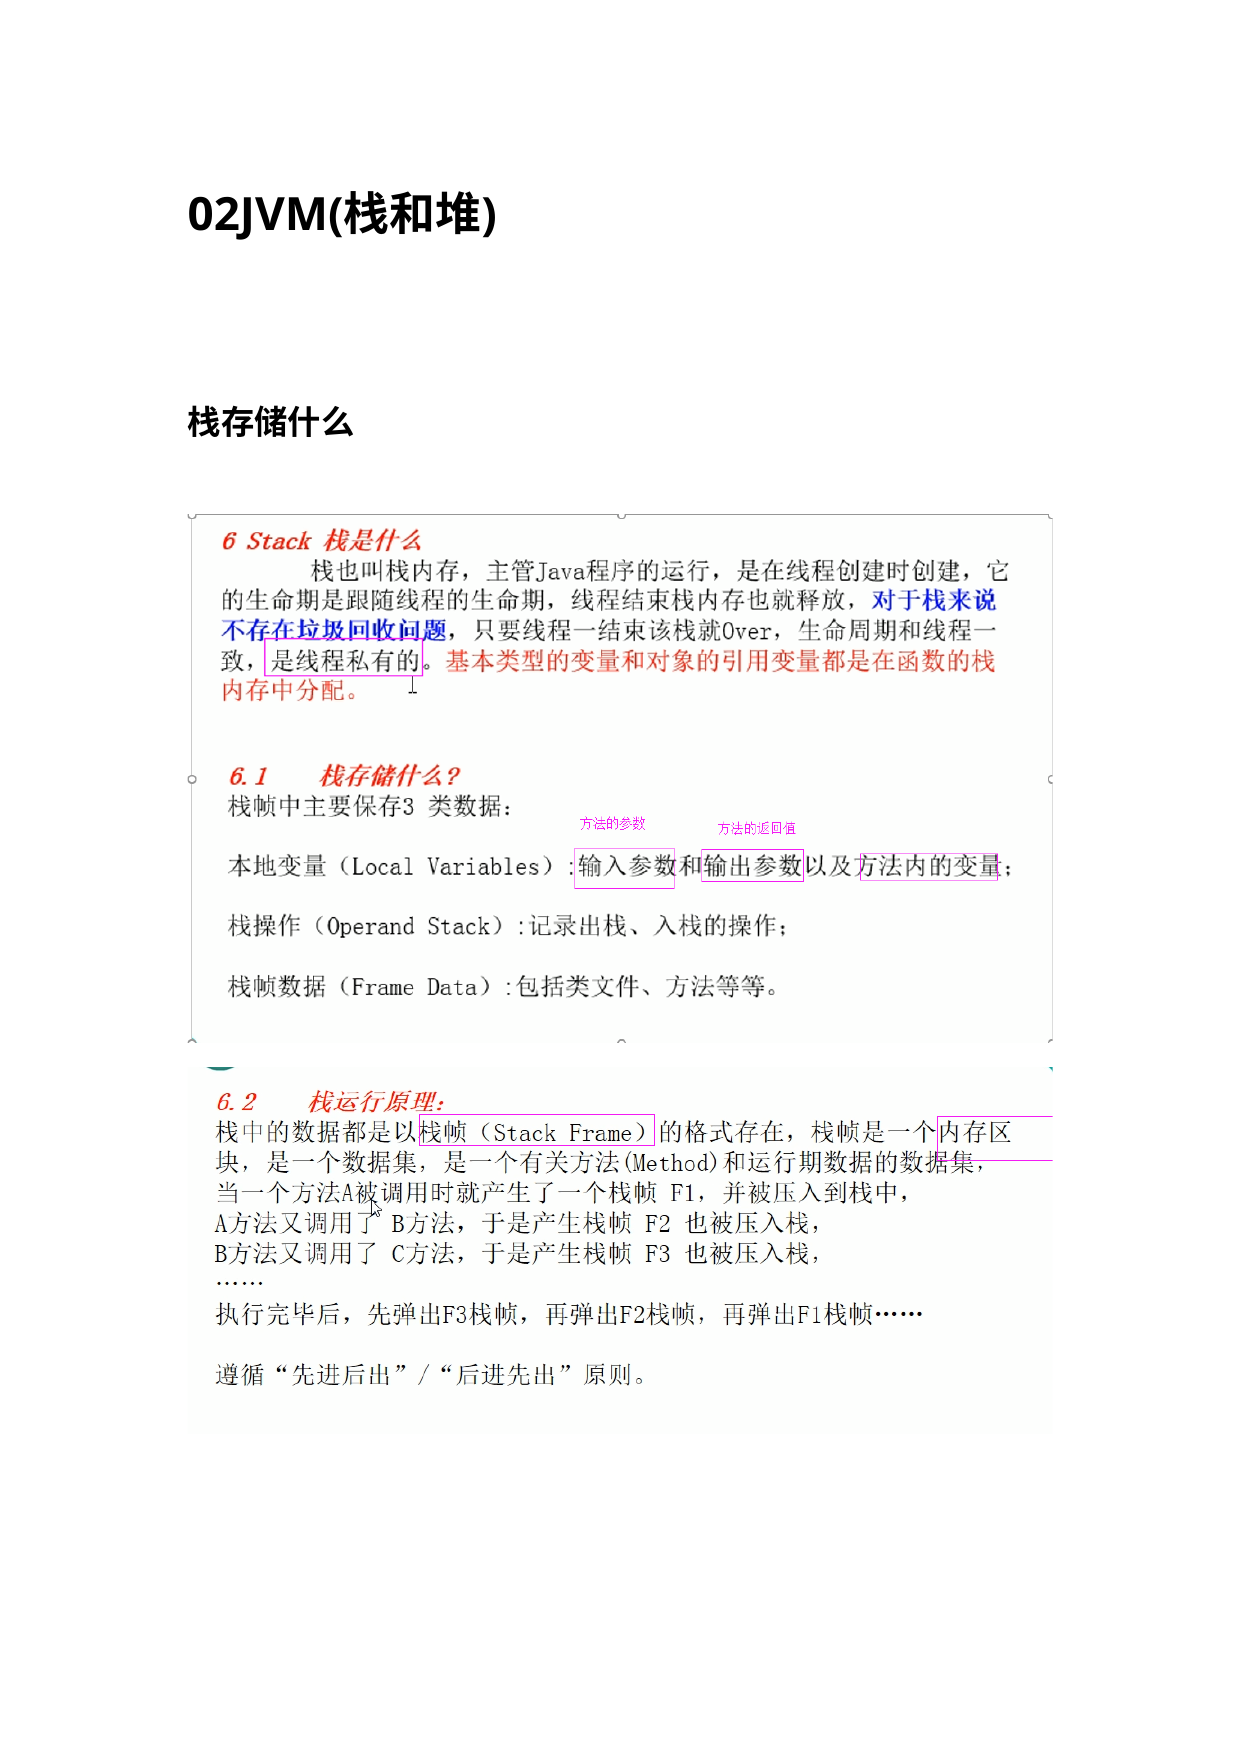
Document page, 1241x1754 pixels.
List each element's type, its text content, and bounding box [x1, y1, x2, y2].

subtitle 栈存储什么 [187, 388, 1053, 453]
picture [187, 514, 1053, 1043]
subtitle 02JVM(栈和堆) [187, 162, 1053, 259]
picture [187, 1067, 1053, 1434]
